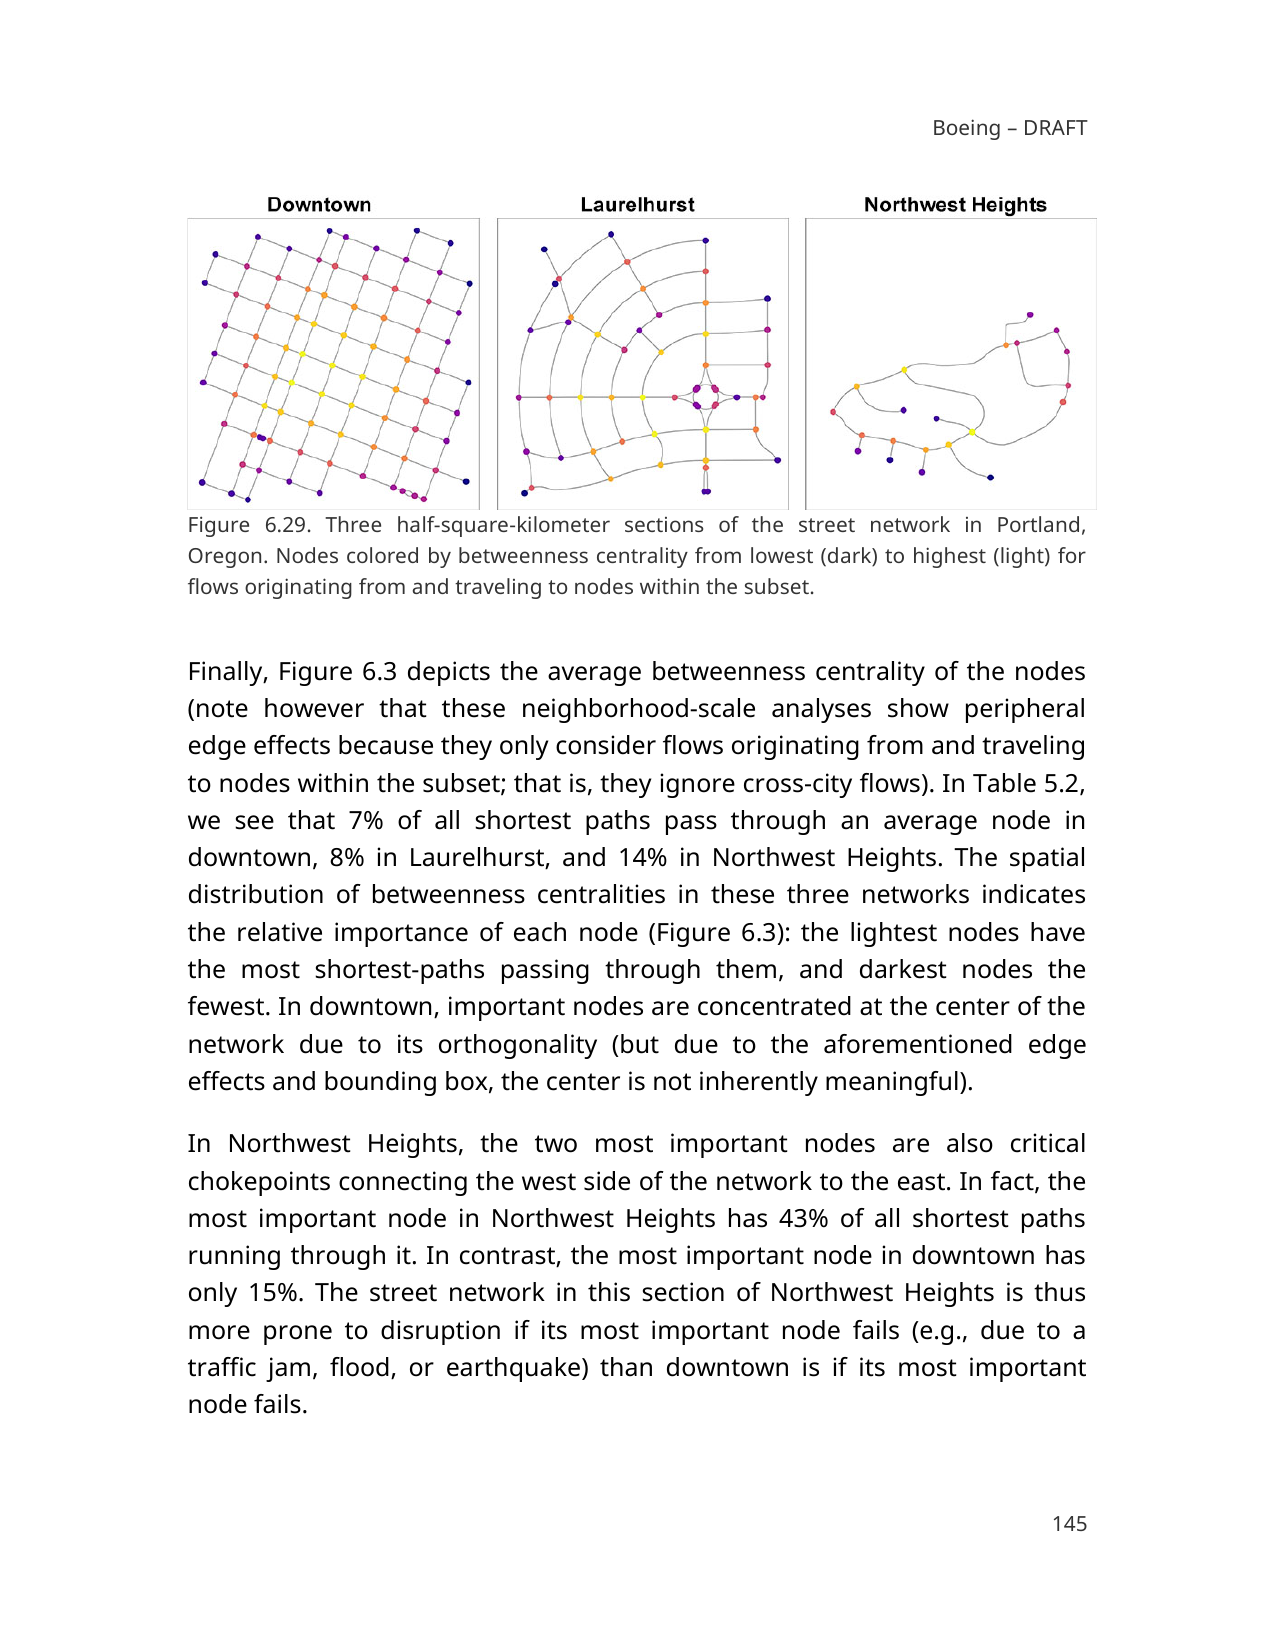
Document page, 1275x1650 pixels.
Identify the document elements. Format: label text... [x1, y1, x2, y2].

text In Northwest Heights, the two most important nodes are also critical chokepoints connecting the west side of the network to the east. In fact, the most important node in Northwest Heights has 43% of all shortest paths running through it. In contrast, the most important node in downtown has only 15%. The street network in this section of Northwest Heights is thus more prone to disruption if its most important node fails (e.g., due to a traffic jam, flood, or earthquake) than downtown is if its most important node fails. [187, 1126, 1087, 1421]
text Finally, Figure 6.3 depicts the average betweenness centrality of the nodes (note however that these neighborhood-scale analyses show peripheral edge effects because they only consider flows originating from and traveling to nodes within the subset; that is, they ignore cross-city flows). In Table 5.2, we see that 7% of all shortest paths pass through an average node in downtown, 8% in Laurelhurst, and 14% in Northwest Heights. The spatial distribution of betweenness centralities in these three networks indicates the relative importance of each node (Figure 6.3): the lightest nodes have the most shortest-paths passing through them, and darkest nodes the fewest. In downtown, important nodes are concentrated at the center of the network due to its orthogonality (but due to the aforementioned edge effects and bounding box, the center is not inherently meaningful). [187, 654, 1087, 1098]
picture [187, 187, 1097, 510]
